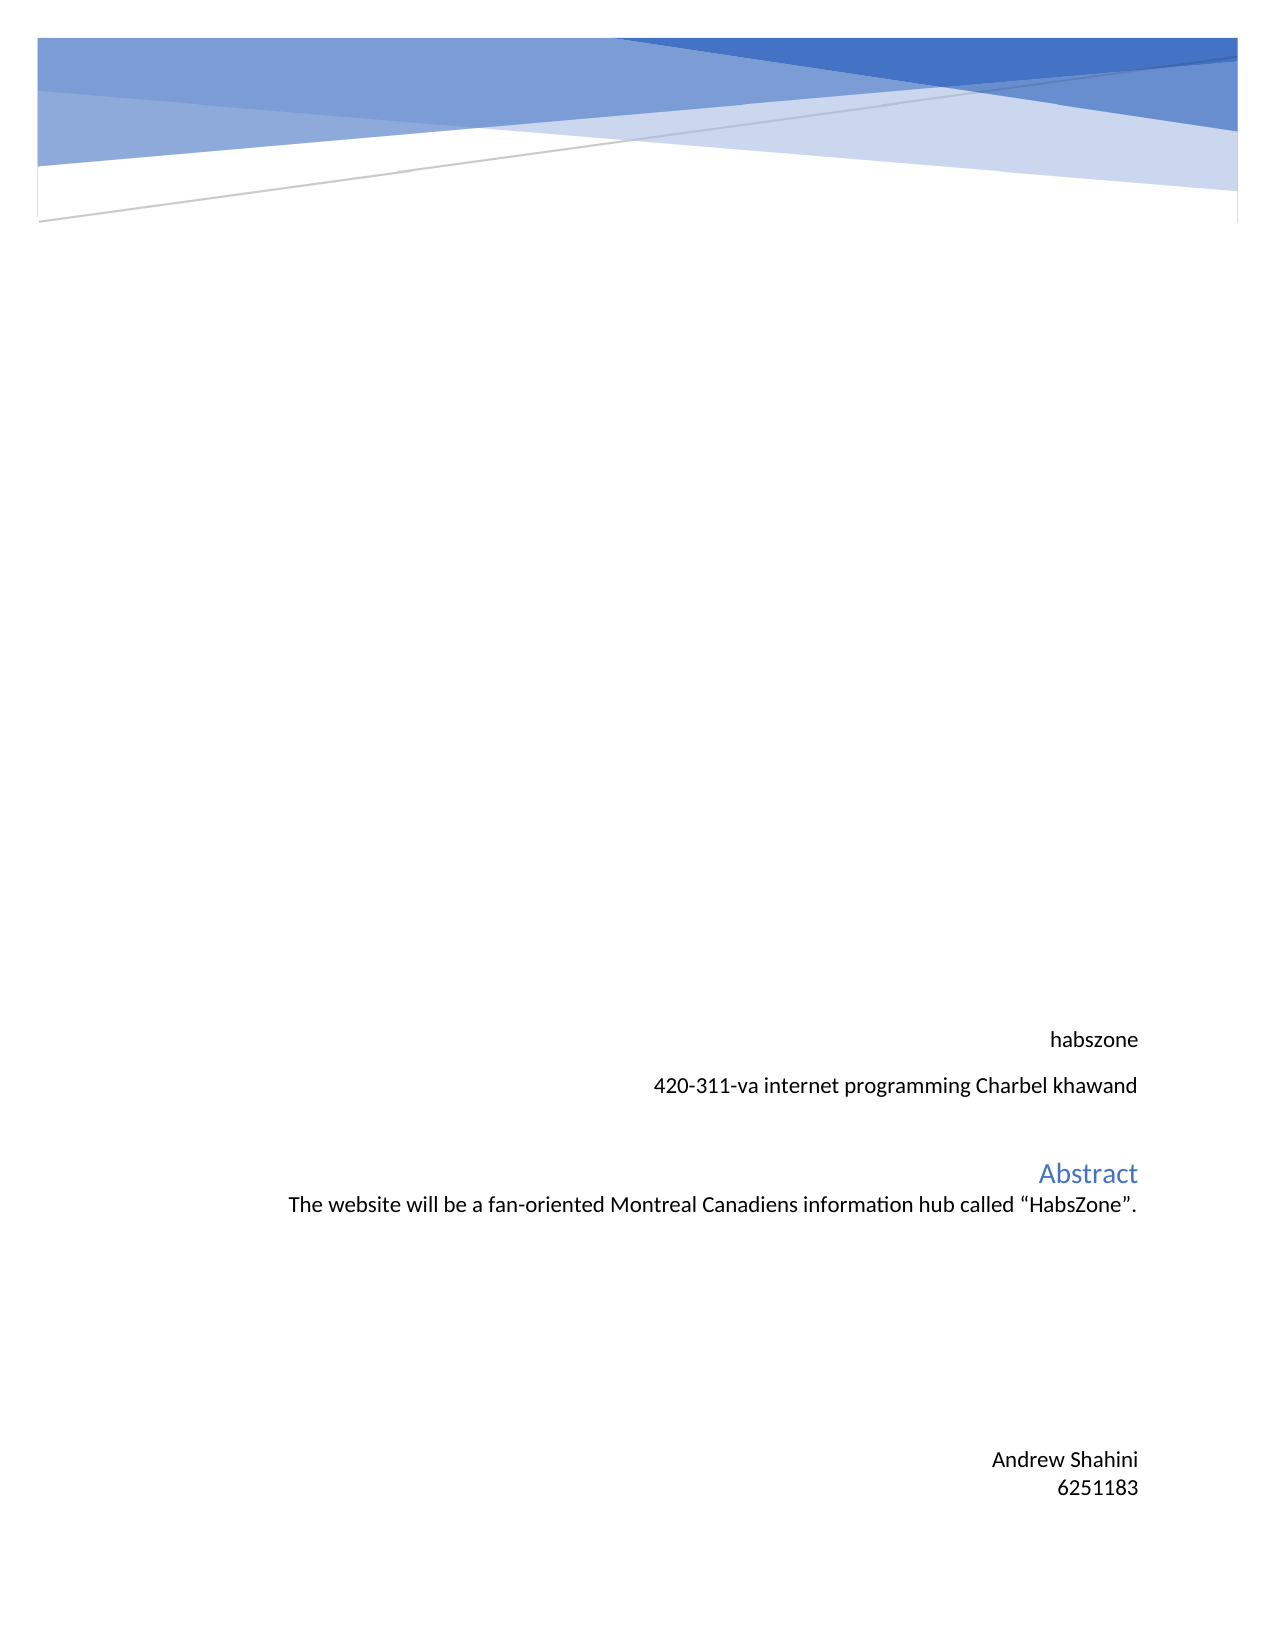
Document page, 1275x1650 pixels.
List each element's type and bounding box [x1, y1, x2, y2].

picture [37, 37, 1238, 238]
